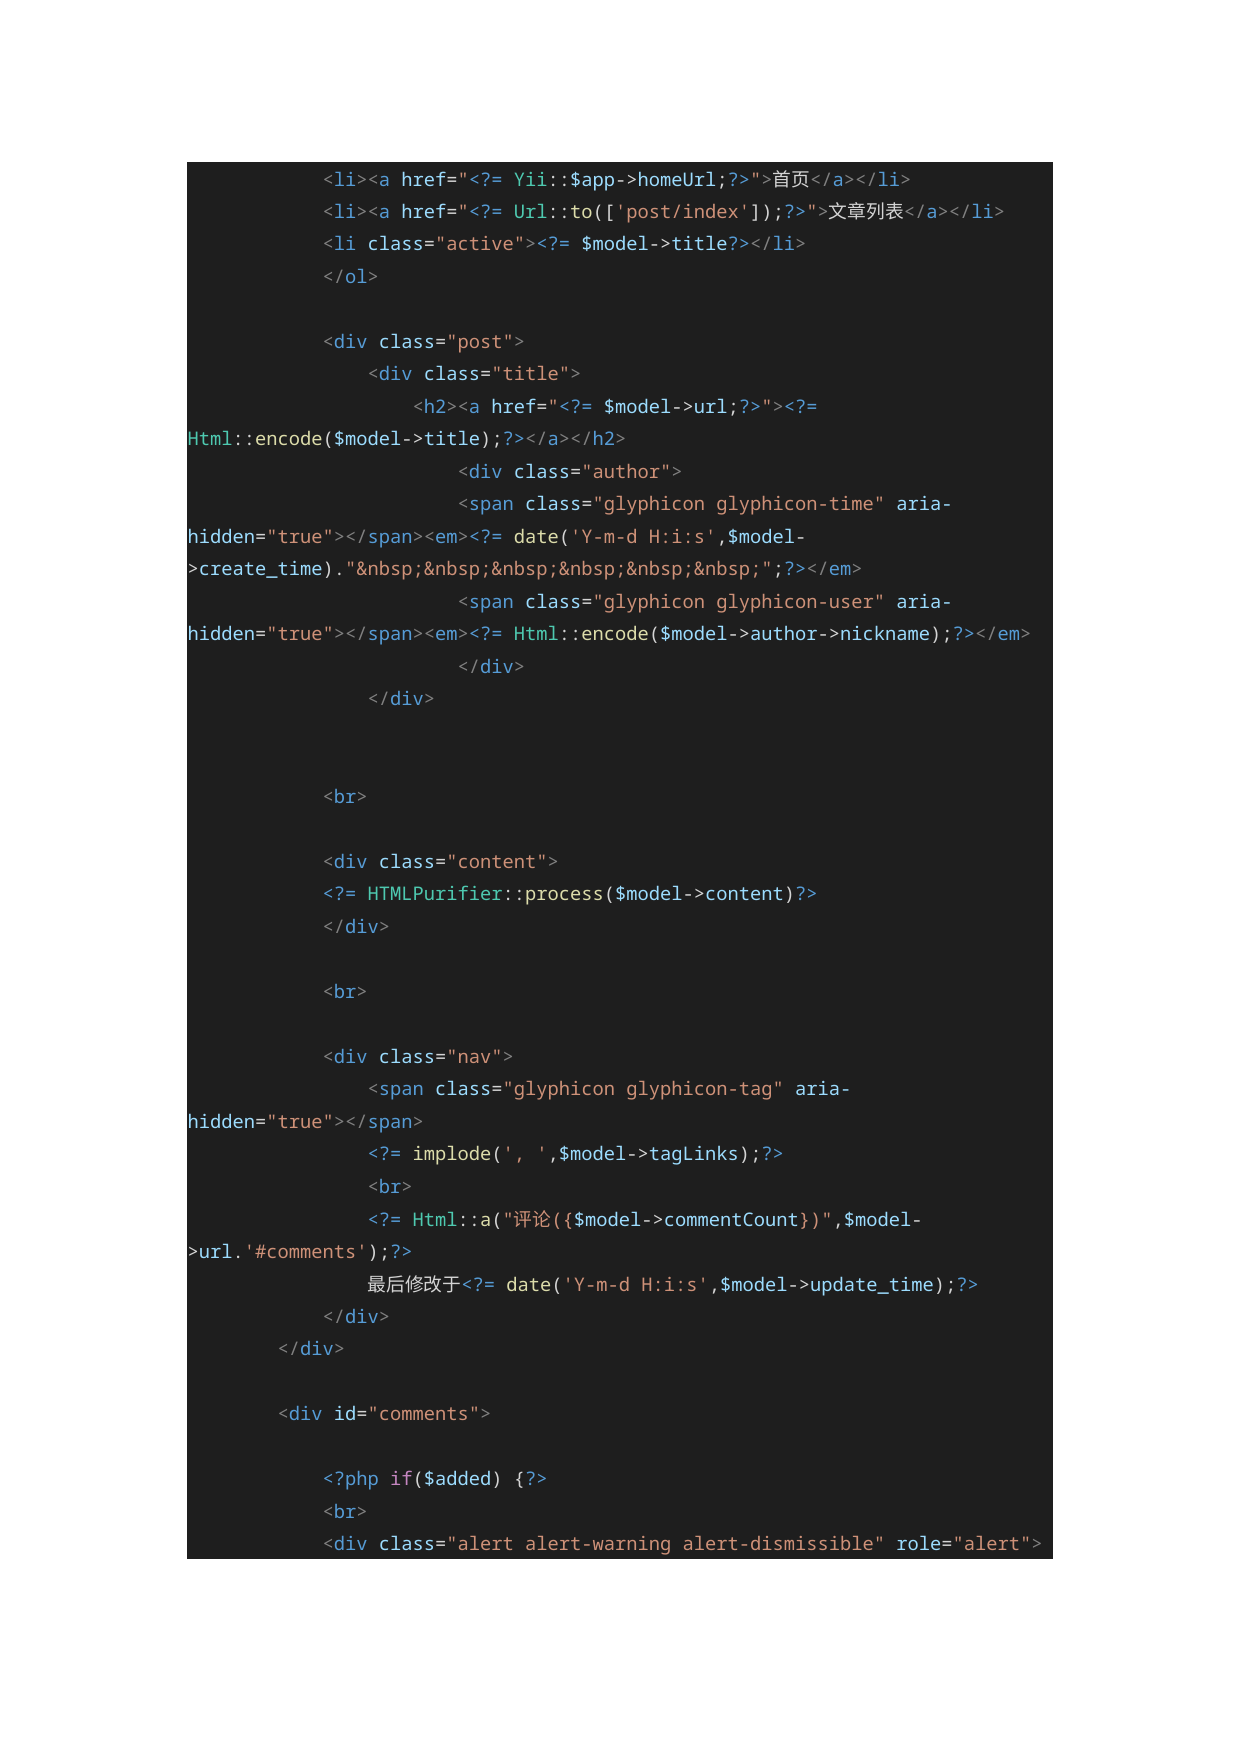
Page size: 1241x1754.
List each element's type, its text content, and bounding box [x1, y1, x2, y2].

text <h2><a href="<?= $model->url;?>"><?= Html::encode($model->title);?></a></h2> [187, 389, 1053, 454]
text <div class="post"> [187, 324, 1053, 357]
text </ol> [187, 259, 1053, 292]
text </div> [187, 909, 1053, 942]
text <?php if($added) {?> [187, 1462, 1053, 1494]
text <span class="glyphicon glyphicon-tag" aria-hidden="true"></span> [187, 1072, 1053, 1137]
text </div> [187, 1299, 1053, 1332]
text <br> [187, 1494, 1053, 1527]
text </div> [187, 1332, 1053, 1364]
text <br> [187, 1169, 1053, 1202]
text </div> [187, 682, 1053, 714]
text <div class="nav"> [187, 1039, 1053, 1072]
text <span class="glyphicon glyphicon-time" aria-hidden="true"></span><em><?= date('Y-m-d H:i:s',$model->create_time)."&nbsp;&nbsp;&nbsp;&nbsp;&nbsp;&nbsp;";?></em> [187, 487, 1053, 584]
text </div> [187, 649, 1053, 682]
text <li class="active"><?= $model->title?></li> [187, 227, 1053, 259]
text <li><a href="<?= Url::to(['post/index']);?>">文章列表</a></li> [187, 194, 1053, 227]
text <li><a href="<?= Yii::$app->homeUrl;?>">首页</a></li> [187, 162, 1053, 194]
text <div id="comments"> [187, 1397, 1053, 1429]
text <?= Html::a("评论({$model->commentCount})",$model->url.'#comments');?> [187, 1202, 1053, 1267]
text <div class="author"> [187, 454, 1053, 487]
text <span class="glyphicon glyphicon-user" aria-hidden="true"></span><em><?= Html::encode($model->author->nickname);?></em> [187, 584, 1053, 649]
text <div class="alert alert-warning alert-dismissible" role="alert"> [187, 1527, 1053, 1559]
text <br> [187, 779, 1053, 812]
text <br> [187, 974, 1053, 1007]
text <div class="content"> [187, 844, 1053, 877]
text 最后修改于<?= date('Y-m-d H:i:s',$model->update_time);?> [187, 1267, 1053, 1299]
text <div class="title"> [187, 357, 1053, 389]
text <?= implode(', ',$model->tagLinks);?> [187, 1137, 1053, 1169]
text <?= HTMLPurifier::process($model->content)?> [187, 877, 1053, 909]
